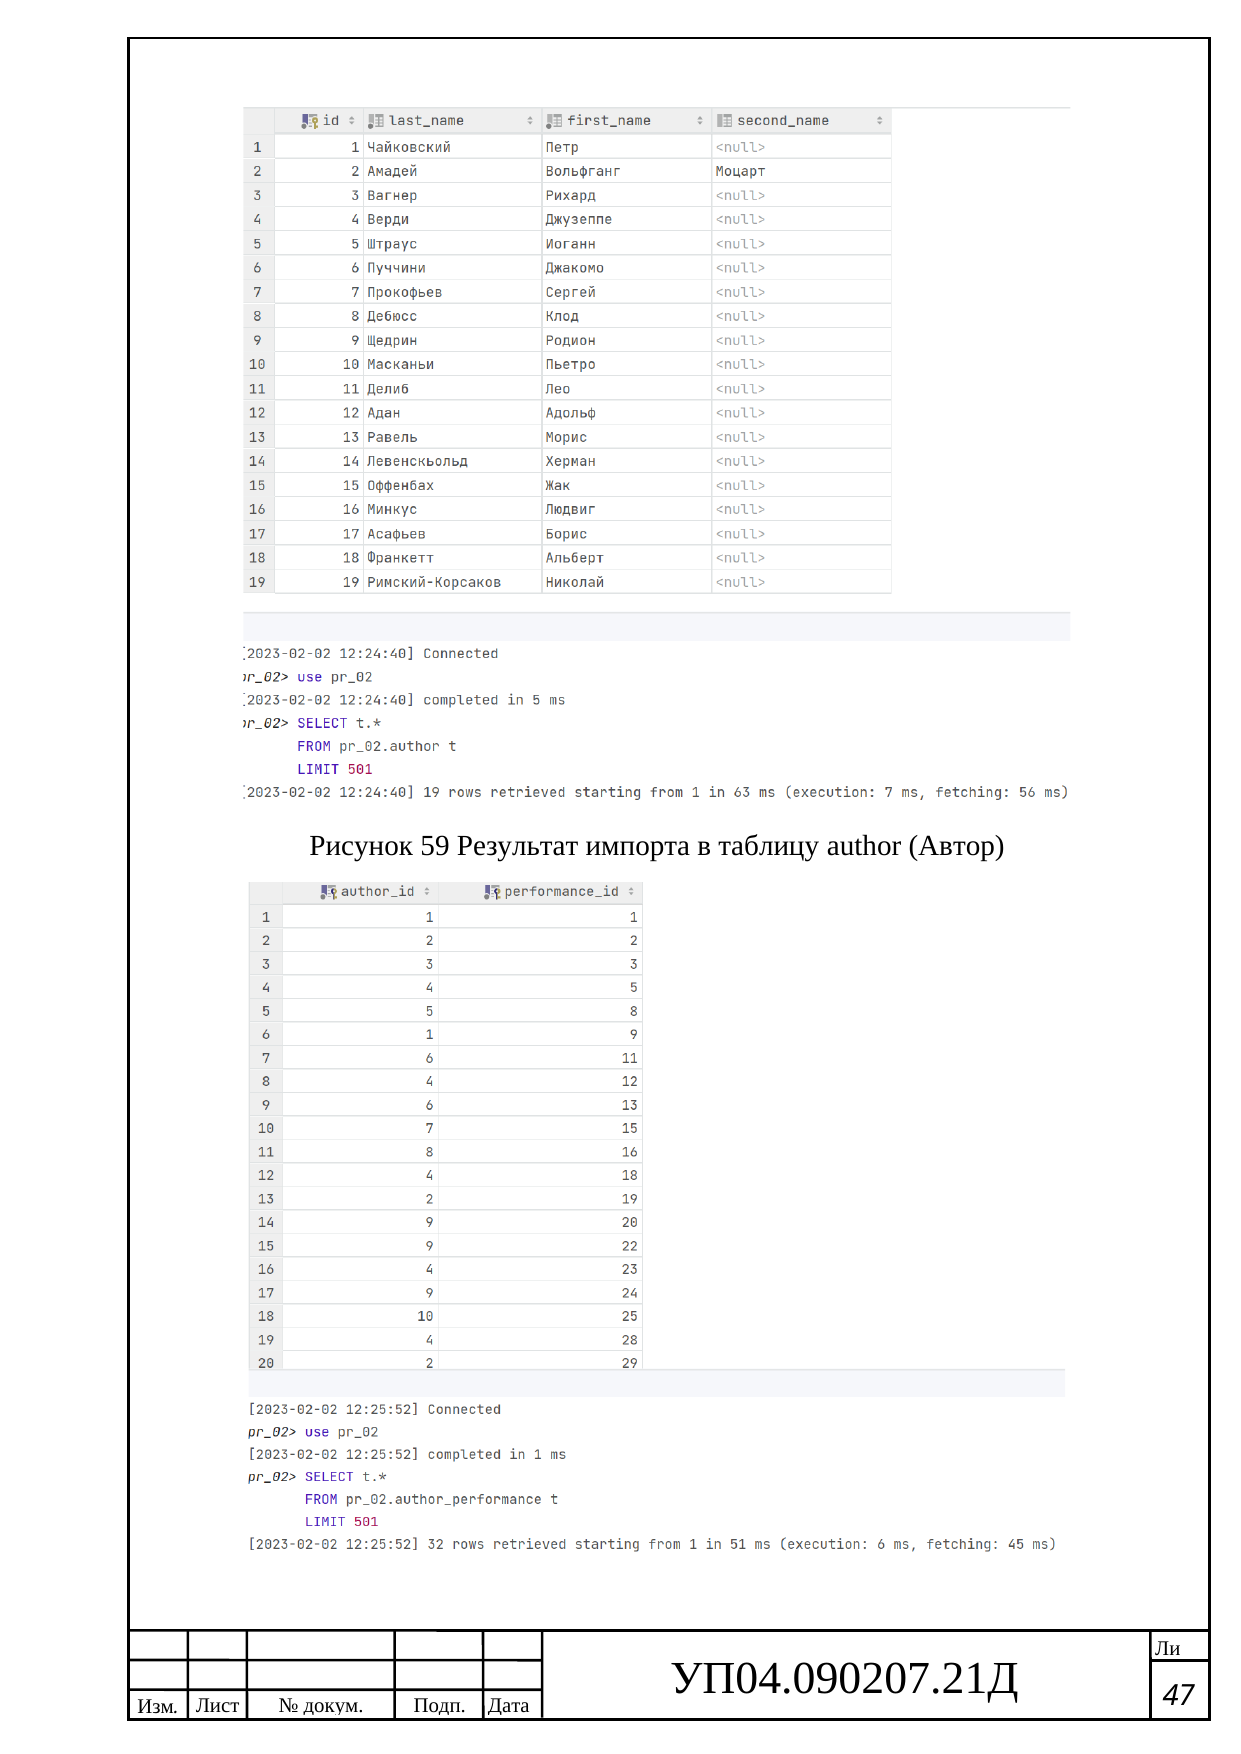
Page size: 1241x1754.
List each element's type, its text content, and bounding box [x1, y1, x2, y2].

picture [243, 107, 1071, 810]
text Рисунок 59 Результат импорта в таблицу author (Автор) [192, 828, 1122, 862]
picture [248, 882, 1066, 1562]
